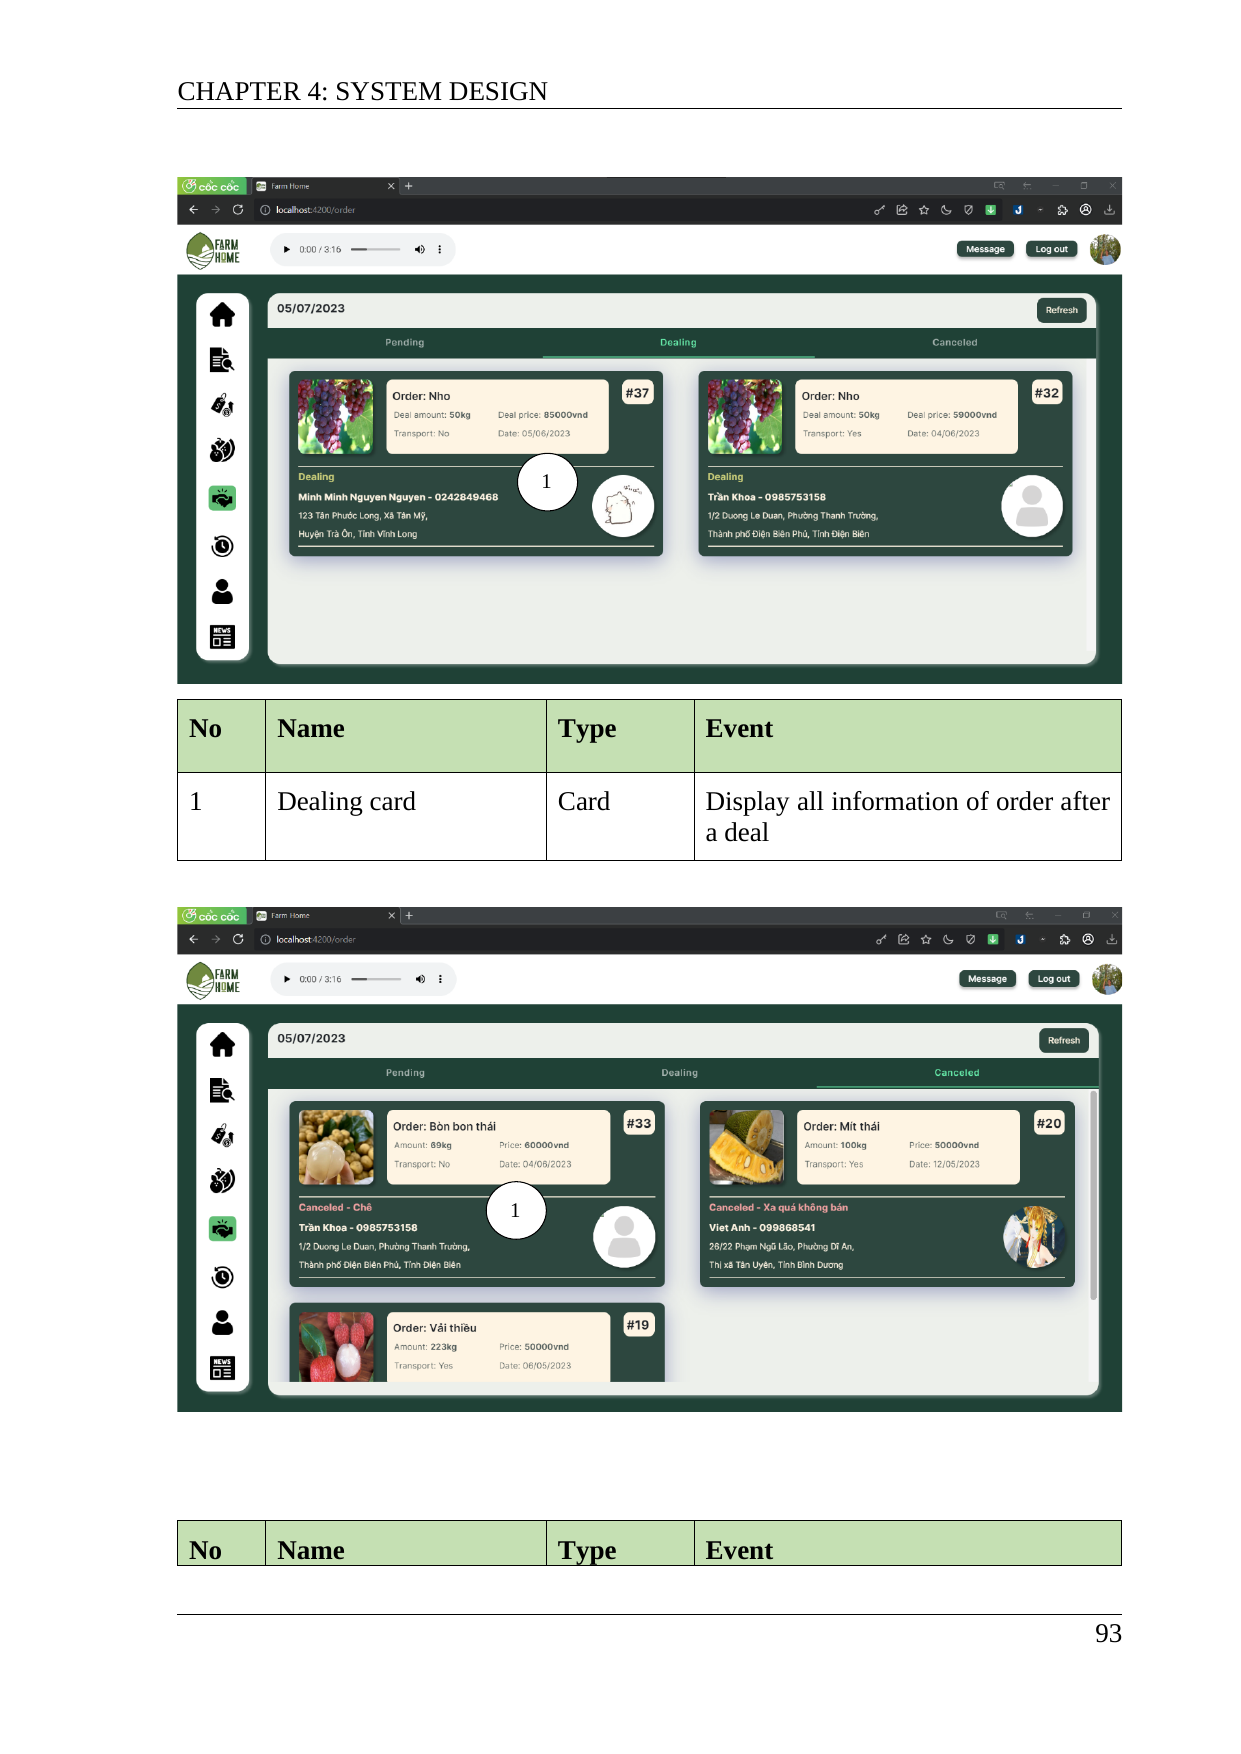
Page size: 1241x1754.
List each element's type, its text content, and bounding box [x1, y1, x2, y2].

table_header No [178, 1521, 265, 1565]
table_header Name [266, 1521, 546, 1565]
table_header Type [547, 700, 694, 772]
picture [177, 907, 1123, 1412]
table_header Event [695, 700, 1121, 772]
table_cell Display all information of order after a deal [695, 773, 1121, 860]
table_cell Card [547, 773, 694, 860]
table_header No [178, 700, 265, 772]
table_cell 1 [178, 773, 265, 860]
picture [177, 177, 1123, 684]
table_header Event [695, 1521, 1121, 1565]
table_header Type [547, 1521, 694, 1565]
table_header Name [266, 700, 546, 772]
table_cell Dealing card [266, 773, 546, 860]
